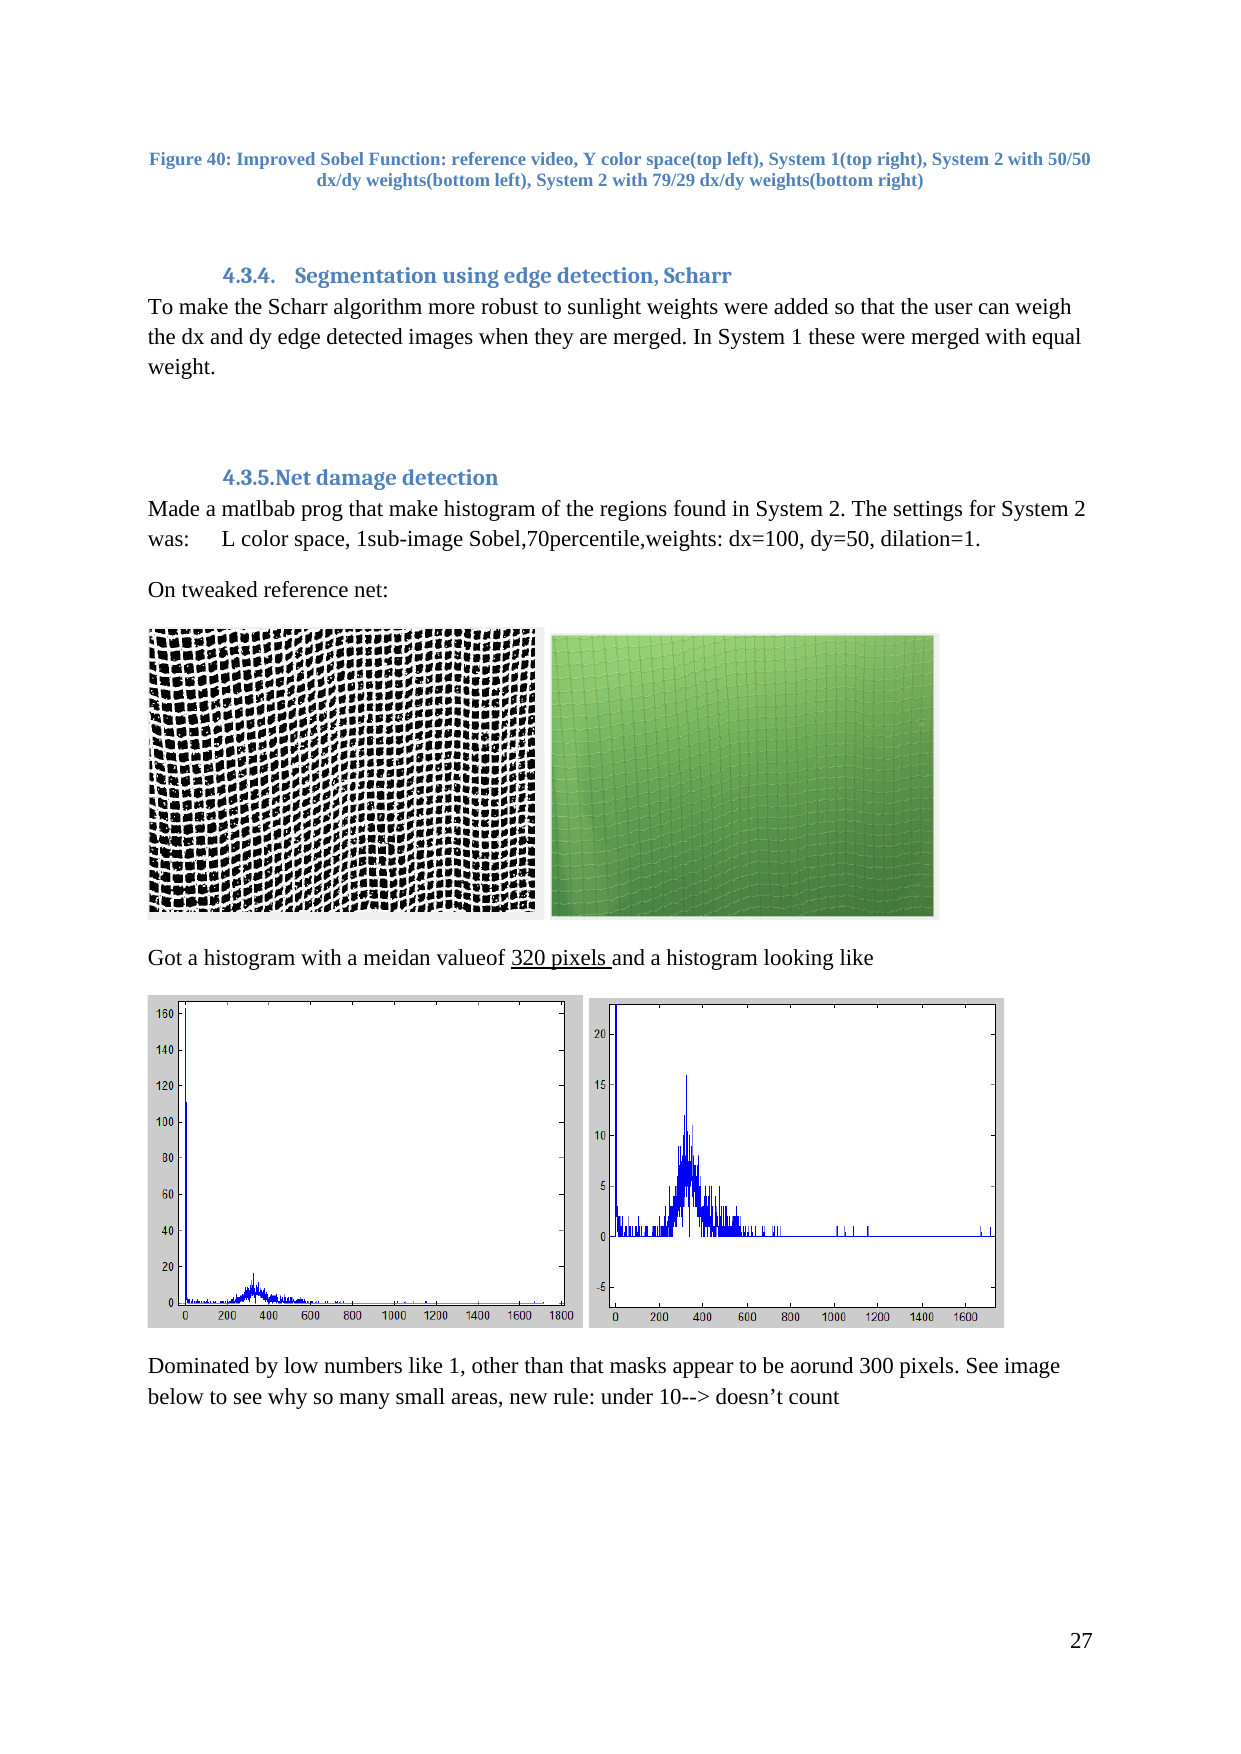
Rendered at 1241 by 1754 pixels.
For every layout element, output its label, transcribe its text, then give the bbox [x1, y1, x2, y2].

text Figure 40: Improved Sobel Function: reference video, Y color space(top left), System 1(top right), System 2 with 50/50 dx/dy weights(bottom left), System 2 with 79/29 dx/dy weights(bottom right) [148, 148, 1093, 191]
text On tweaked reference net: [148, 576, 1093, 602]
subtitle Segmentation using edge detection, Scharr [223, 263, 1093, 289]
text Made a matlbab prog that make histogram of the regions found in System 2. The settings for System 2 was: L color space, 1sub-image Sobel,70percentile,weights: dx=100, dy=50, dilation=1. [148, 495, 1093, 551]
text Dominated by low numbers like 1, other than that masks appear to be aorund 300 pixels. See image below to see why so many small areas, new rule: under 10--> doesn’t count [148, 1352, 1093, 1409]
picture [147, 995, 583, 1328]
picture [550, 633, 940, 920]
subtitle Net damage detection [223, 465, 1093, 491]
picture [147, 627, 545, 920]
text To make the Scharr algorithm more robust to sunlight weights were added so that the user can weigh the dx and dy edge detected images when they are merged. In System 1 these were merged with equal weight. [148, 293, 1093, 379]
picture [588, 998, 1005, 1328]
text Got a histogram with a meidan valueof 320 pixels and a histogram looking like [148, 944, 1093, 971]
